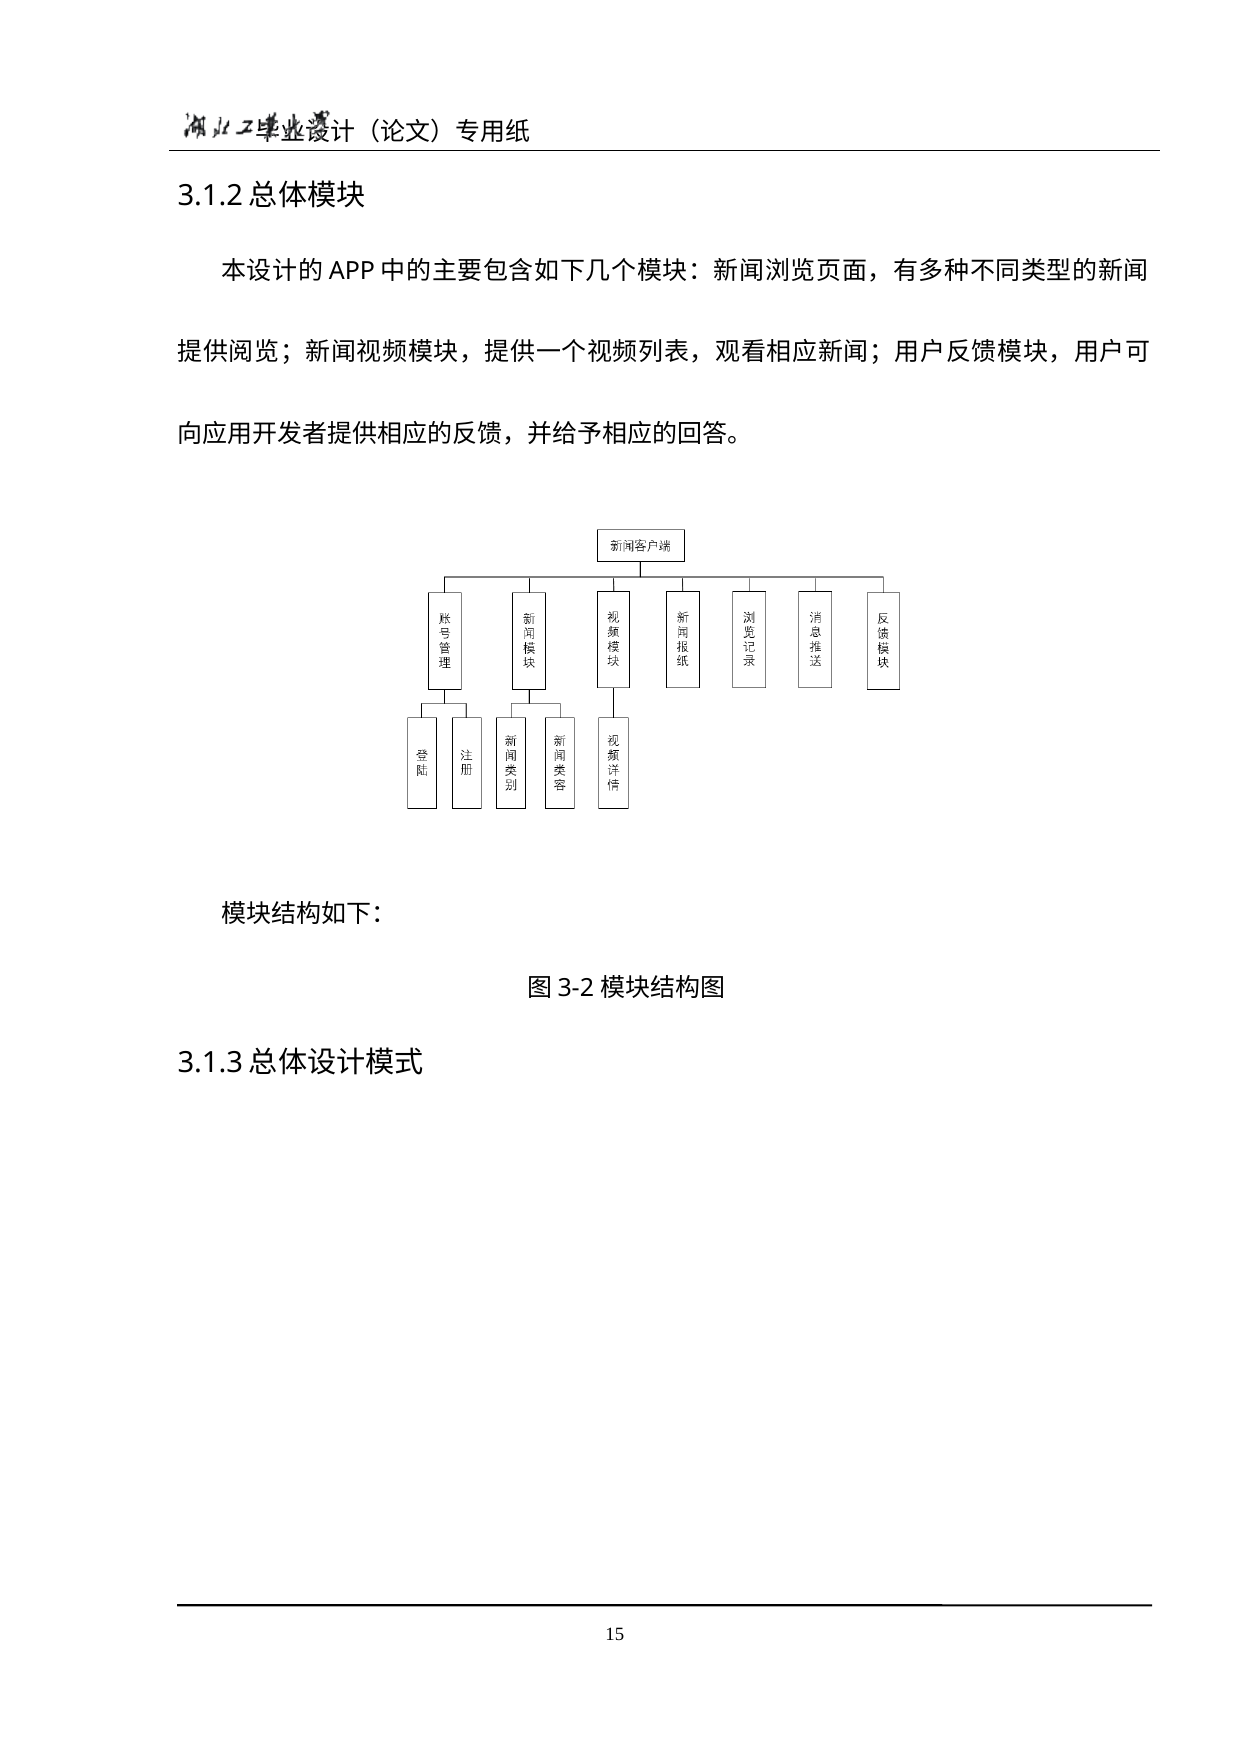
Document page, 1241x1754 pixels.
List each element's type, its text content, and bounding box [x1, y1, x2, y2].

text 3.1.3总体设计模式 [177, 1027, 1152, 1092]
picture [388, 516, 940, 826]
text 图3-2 模块结构图 [527, 953, 1152, 1018]
text 3.1.2总体模块 [177, 161, 1152, 226]
text 本设计的APP中的主要包含如下几个模块：新闻浏览页面，有多种不同类型的新闻提供阅览；新闻视频模块，提供一个视频列表，观看相应新闻；用户反馈模块，用户可向应用开发者提供相应的反馈，并给予相应的回答。 [177, 236, 1152, 464]
picture [181, 109, 332, 140]
